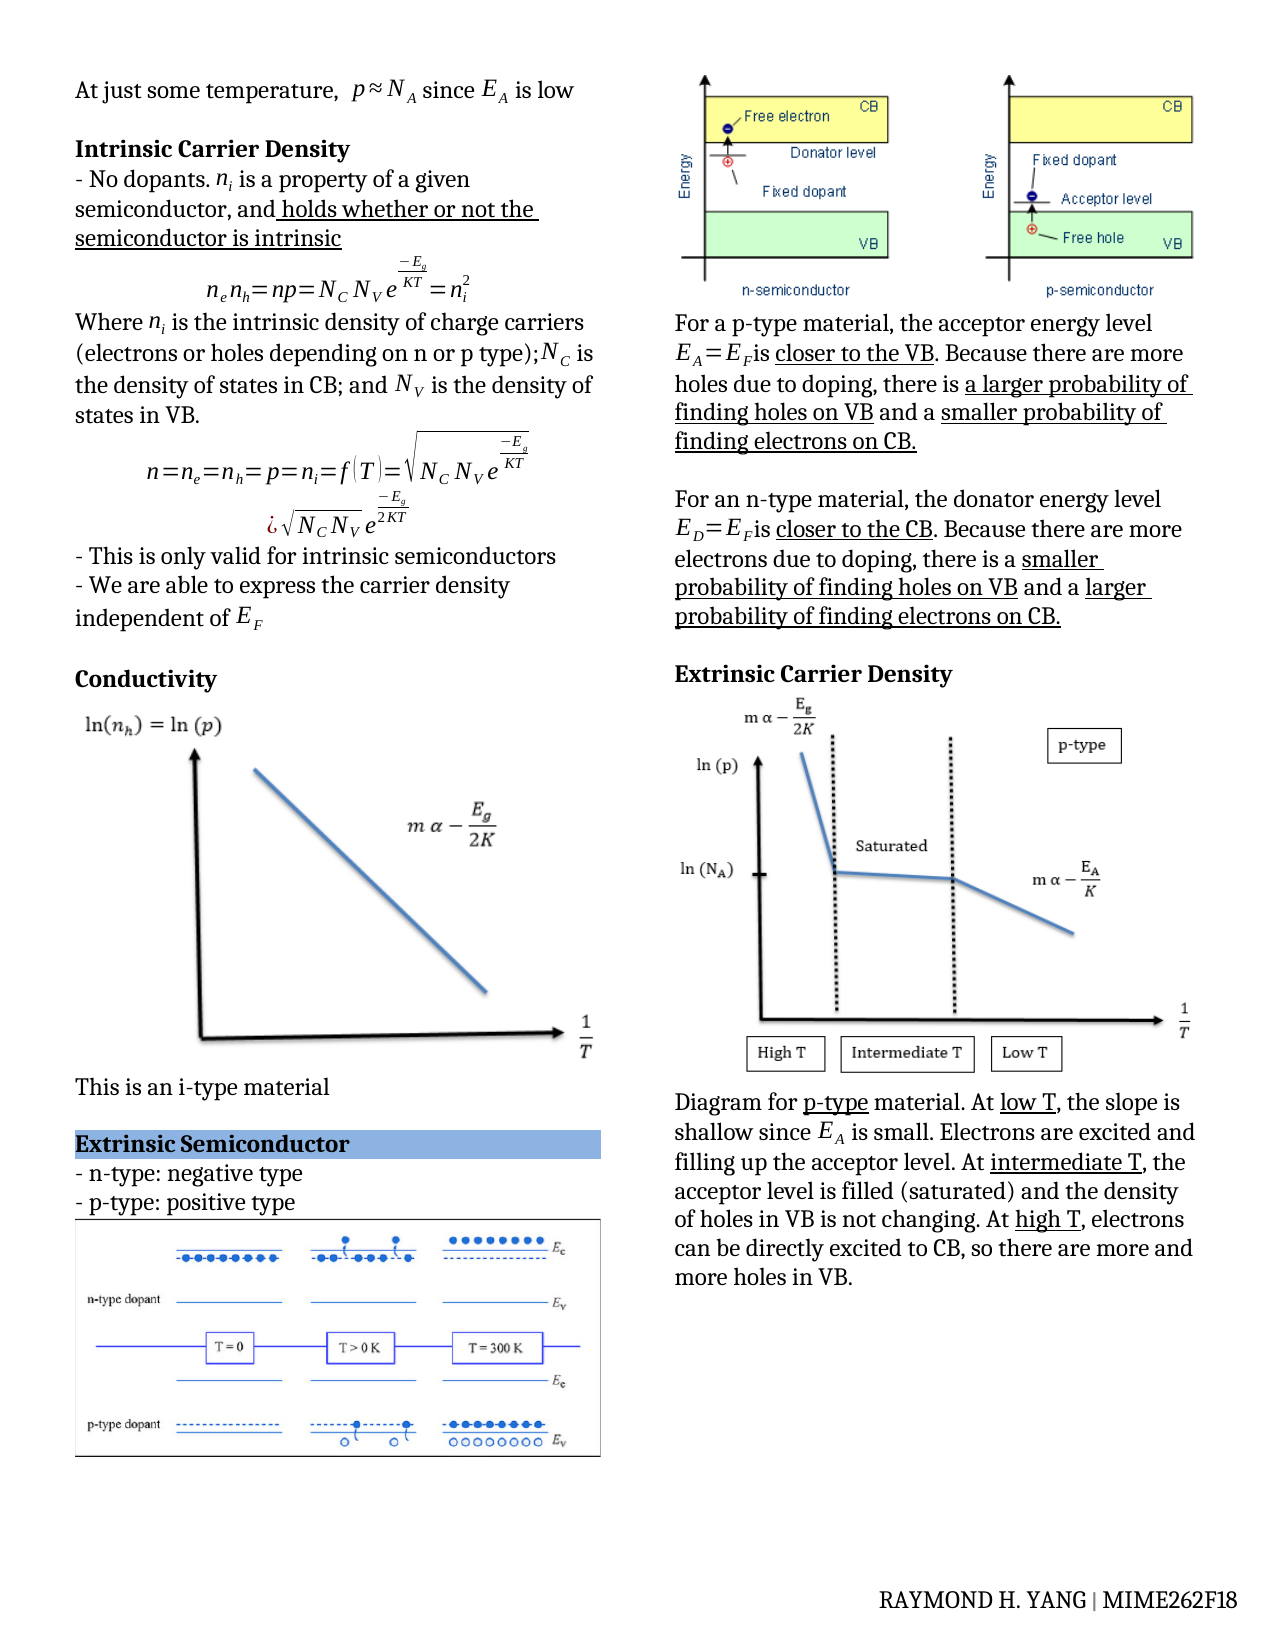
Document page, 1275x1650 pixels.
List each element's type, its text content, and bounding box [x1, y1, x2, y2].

text At just some temperature, since is low [75, 75, 601, 106]
picture [674, 688, 1200, 1088]
text - n-type: negative type [75, 1159, 601, 1188]
text For a p-type material, the acceptor energy level is closer to the VB. Because there are more holes due to doping, there is a larger probability of finding holes on VB and a smaller probability of finding electrons on CB. [674, 310, 1200, 456]
text - No dopants. is a property of a given semiconductor, and holds whether or not the semiconductor is intrinsic [75, 164, 601, 253]
text - p-type: positive type [75, 1188, 601, 1216]
text Intrinsic Carrier Density [75, 135, 601, 164]
text - We are able to express the carrier density independent of [75, 571, 601, 633]
text For an n-type material, the donator energy level is closer to the CB. Because there are more electrons due to doping, there is a smaller probability of finding holes on VB and a larger probability of finding electrons on CB. [674, 484, 1200, 631]
picture [674, 75, 1200, 310]
text This is an i-type material [75, 1073, 601, 1102]
text Diagram for p-type material. At low T, the slope is shallow since is small. Electrons are excited and filling up the acceptor level. At intermediate T, the acceptor level is filled (saturated) and the density of holes in VB is not changing. At high T, electrons can be directly excited to CB, so there are more and more holes in VB. [674, 1088, 1200, 1292]
text Extrinsic Semiconductor [75, 1130, 601, 1159]
text Conductivity [75, 665, 601, 693]
text Where is the intrinsic density of charge carriers (electrons or holes depending on n or p type); is the density of states in CB; and is the density of states in VB. [75, 307, 601, 429]
picture [75, 693, 601, 1073]
text Extrinsic Carrier Density [674, 659, 1200, 688]
picture [75, 1216, 601, 1458]
text - This is only valid for intrinsic semiconductors [75, 542, 601, 571]
